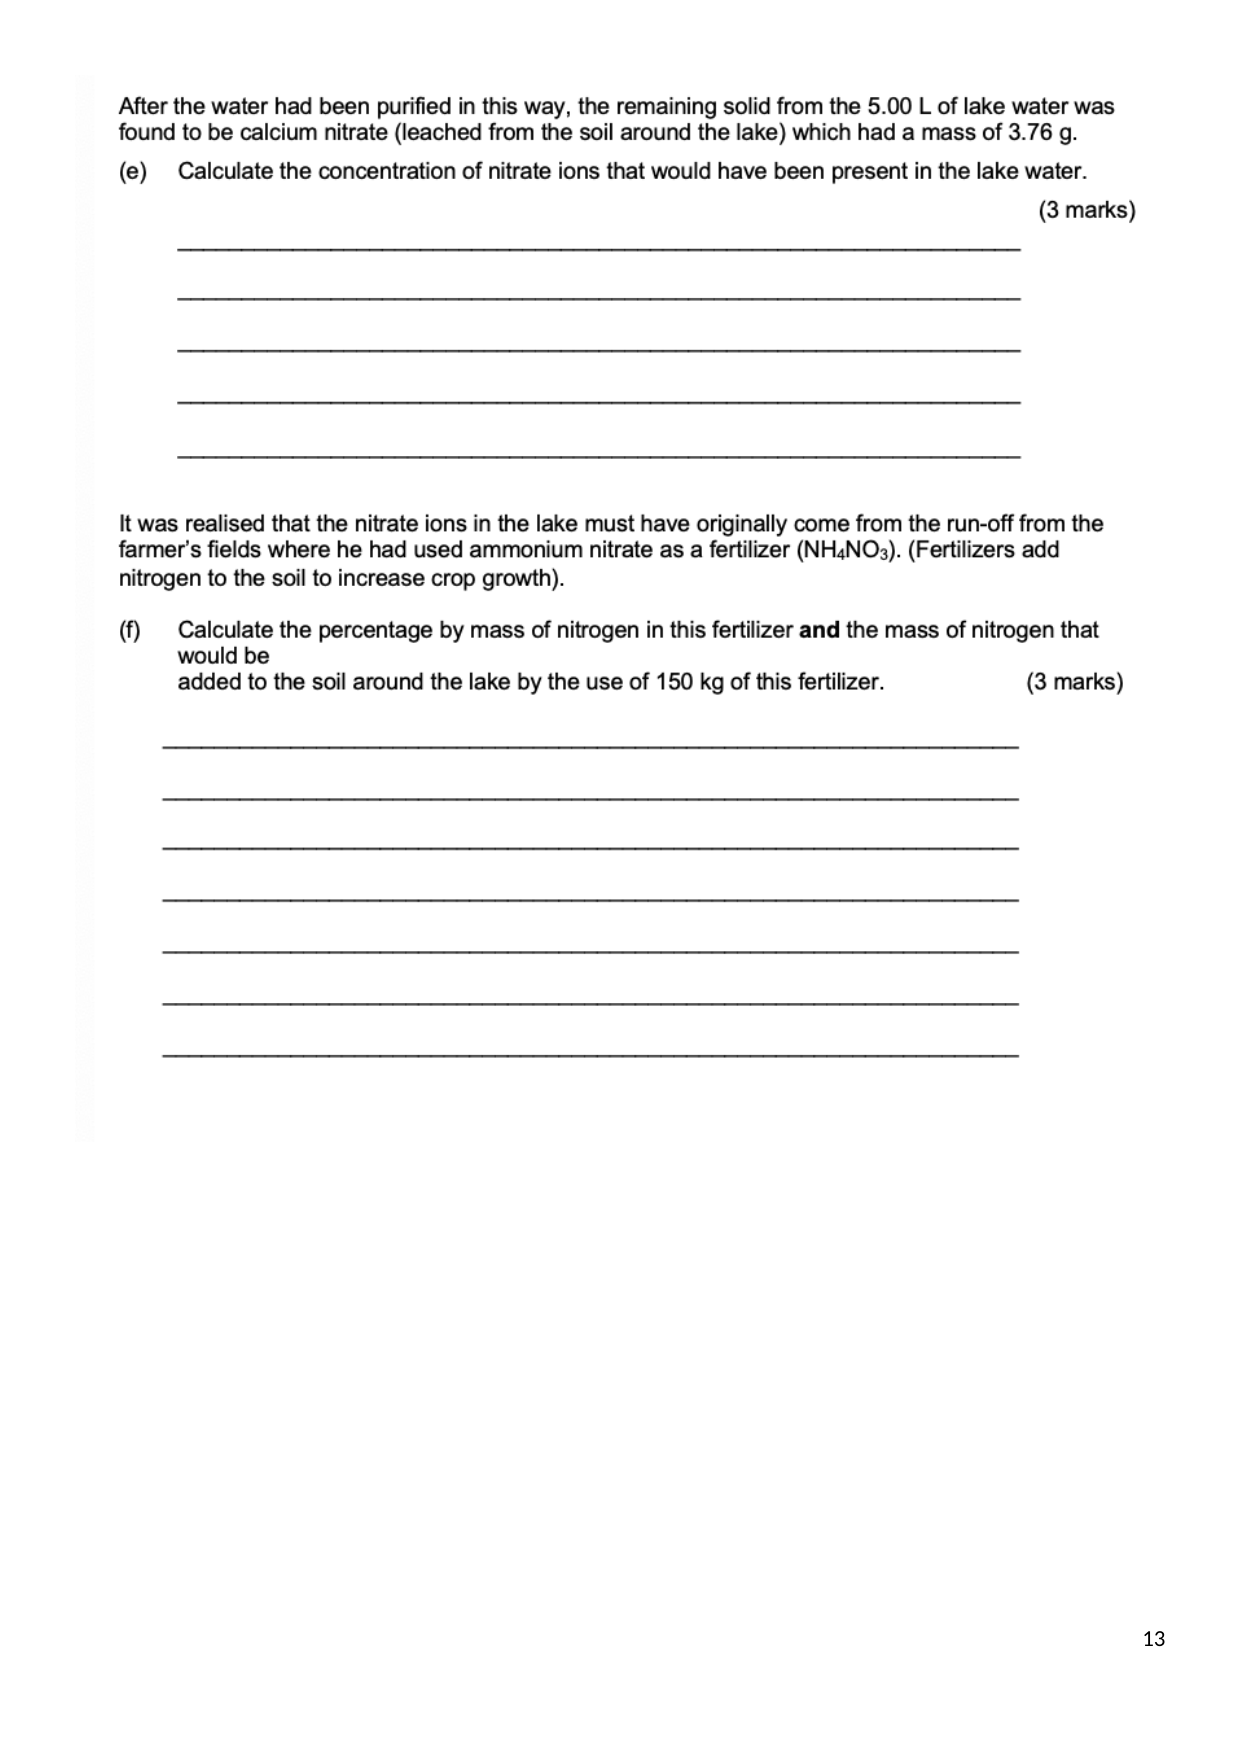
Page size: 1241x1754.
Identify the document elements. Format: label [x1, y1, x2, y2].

picture [75, 75, 1188, 1142]
